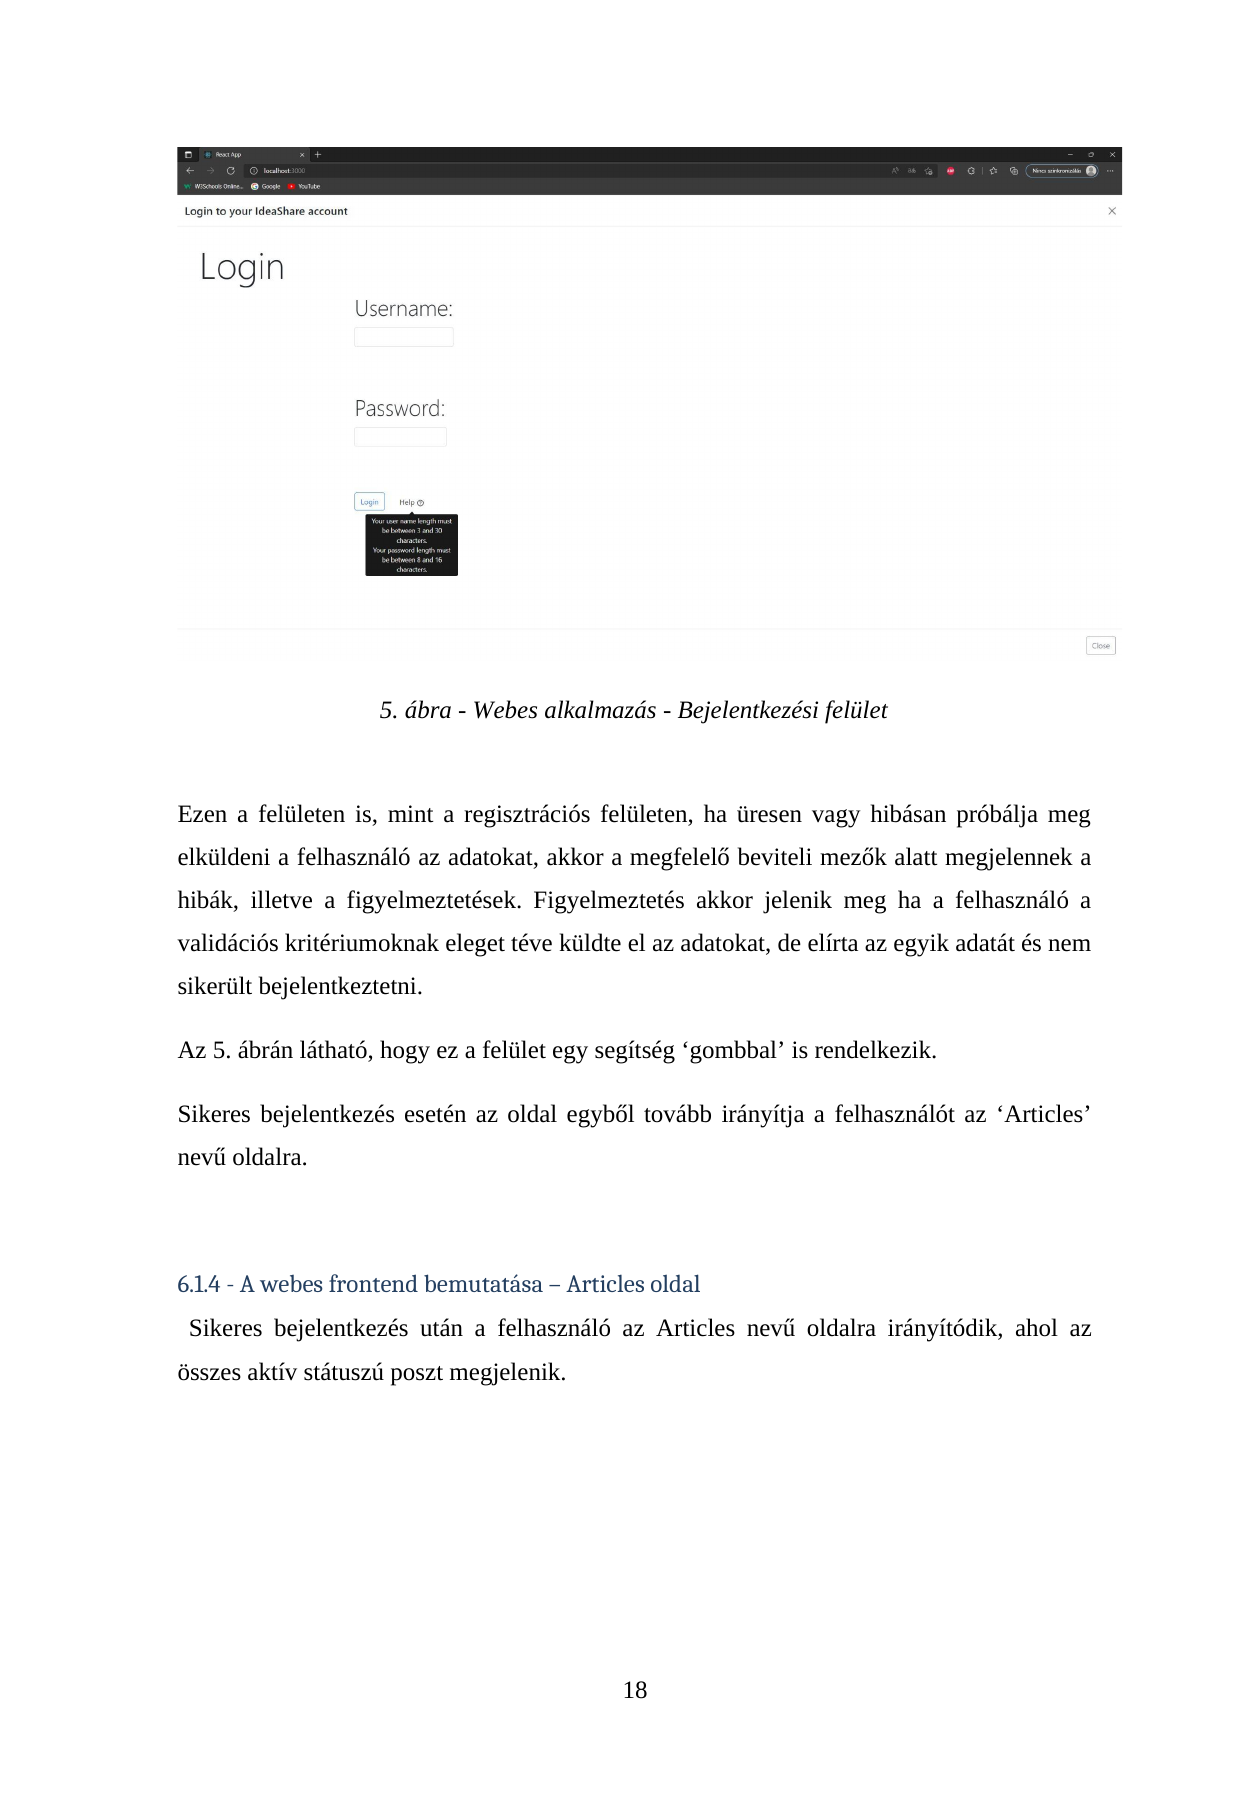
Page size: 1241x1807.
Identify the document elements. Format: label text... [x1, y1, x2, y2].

picture [177, 147, 1123, 661]
text Az 5. ábrán látható, hogy ez a felület egy segítség ‘gombbal’ is rendelkezik. [177, 1035, 1092, 1064]
subtitle 6.1.4 - A webes frontend bemutatása – Articles oldal [177, 1270, 1092, 1299]
text Sikeres bejelentkezés esetén az oldal egyből tovább irányítja a felhasználót az ‘Articles’ nevű oldalra. [177, 1099, 1092, 1171]
text Ezen a felületen is, mint a regisztrációs felületen, ha üresen vagy hibásan próbálja meg elküldeni a felhasználó az adatokat, akkor a megfelelő beviteli mezők alatt megjelennek a hibák, illetve a figyelmeztetések. Figyelmeztetés akkor jelenik meg ha a felhasználó a validációs kritériumoknak eleget téve küldte el az adatokat, de elírta az egyik adatát és nem sikerült bejelentkeztetni. [177, 799, 1092, 1000]
text Sikeres bejelentkezés után a felhasználó az Articles nevű oldalra irányítódik, ahol az összes aktív státuszú poszt megjelenik. [177, 1313, 1092, 1385]
text 5. ábra - Webes alkalmazás - Bejelentkezési felület [177, 695, 1092, 724]
